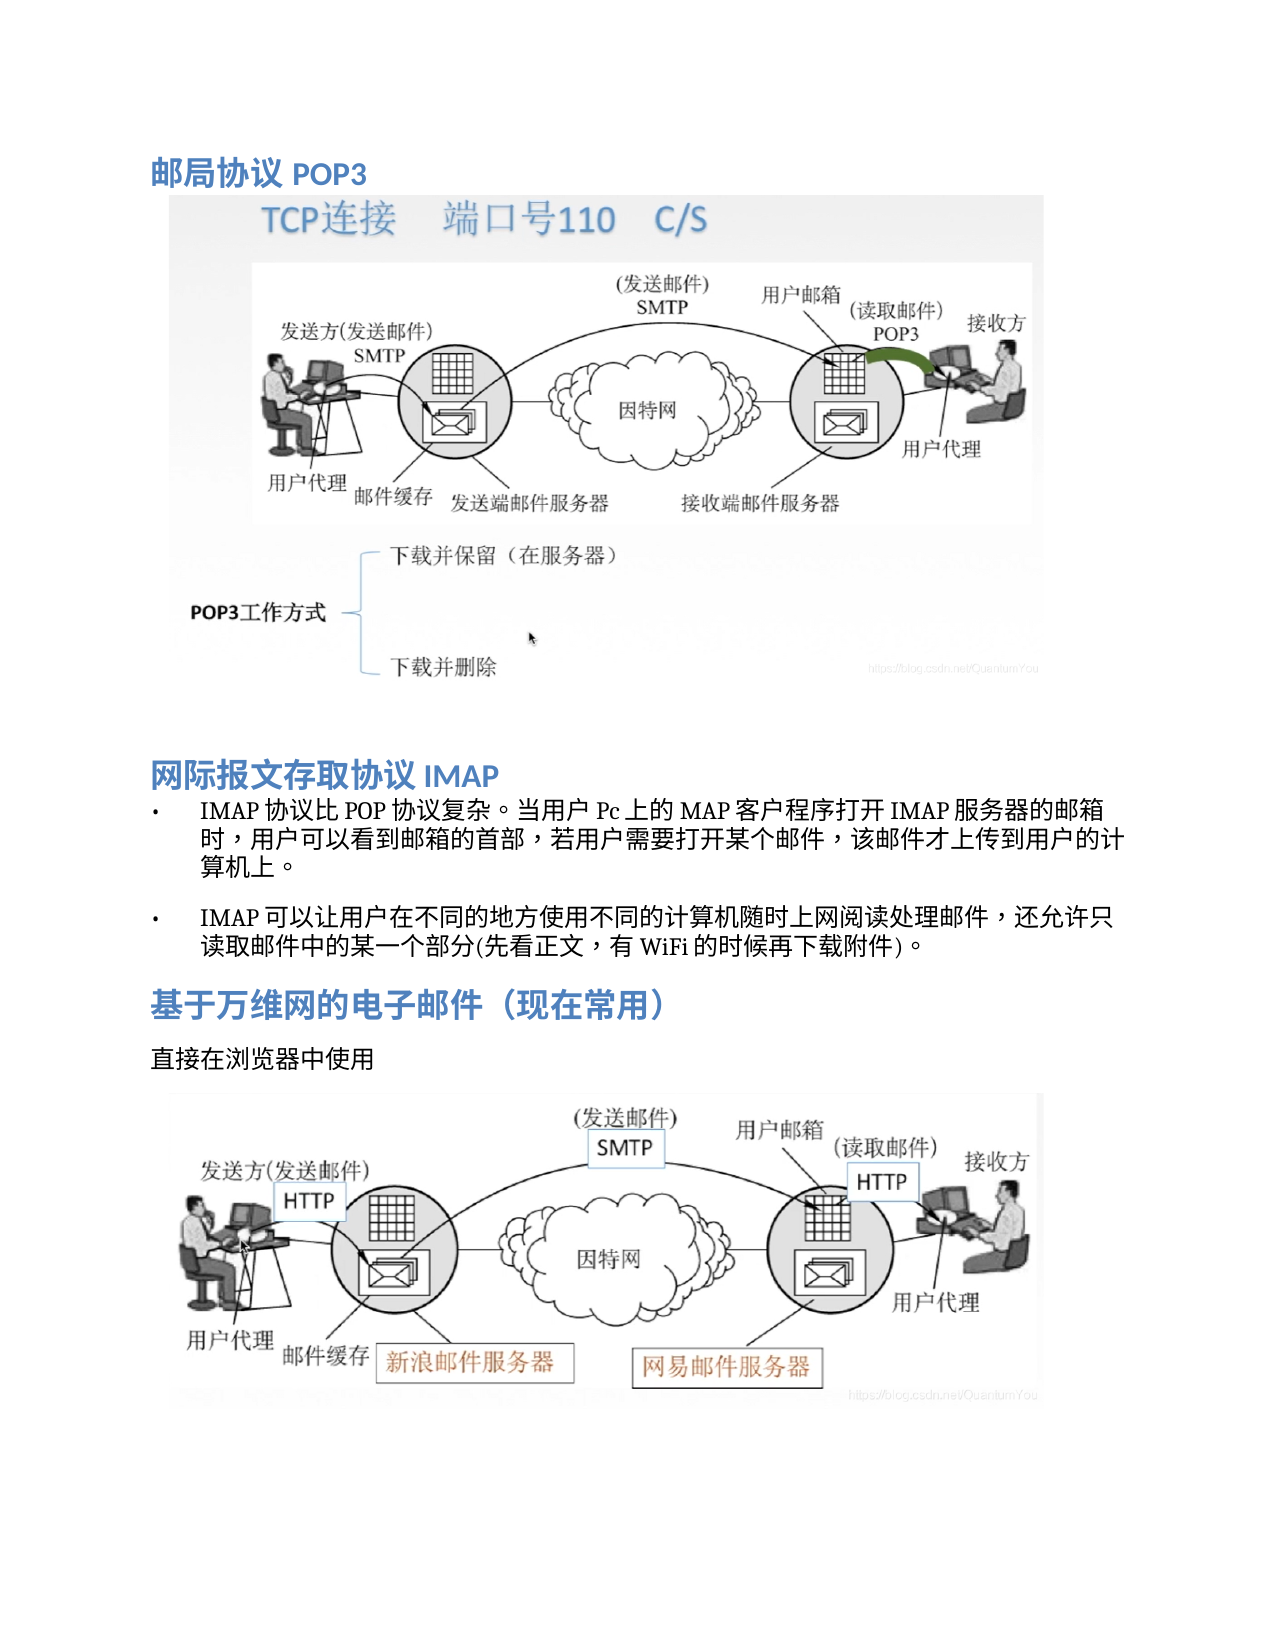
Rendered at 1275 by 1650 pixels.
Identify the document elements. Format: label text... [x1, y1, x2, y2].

picture [168, 1093, 1044, 1409]
subtitle 基于万维网的电子邮件（现在常用） [150, 982, 1125, 1028]
subtitle 网际报文存取协议IMAP [150, 751, 1125, 797]
subtitle 邮局协议 POP3 [150, 150, 1125, 195]
list IMAP协议比POP协议复杂。当用户Pc上的MAP客户程序打开IMAP服务器的邮箱时，用户可以看到邮箱的首部，若用户需要打开某个邮件，该邮件才上传到用户的计算机上。 [150, 797, 1125, 883]
text 直接在浏览器中使用 [150, 1046, 1125, 1075]
picture [168, 195, 1044, 681]
list IMAP可以让用户在不同的地方使用不同的计算机随时上网阅读处理邮件，还允许只读取邮件中的某一个部分(先看正文，有WiFi的时候再下载附件)。 [150, 904, 1125, 961]
